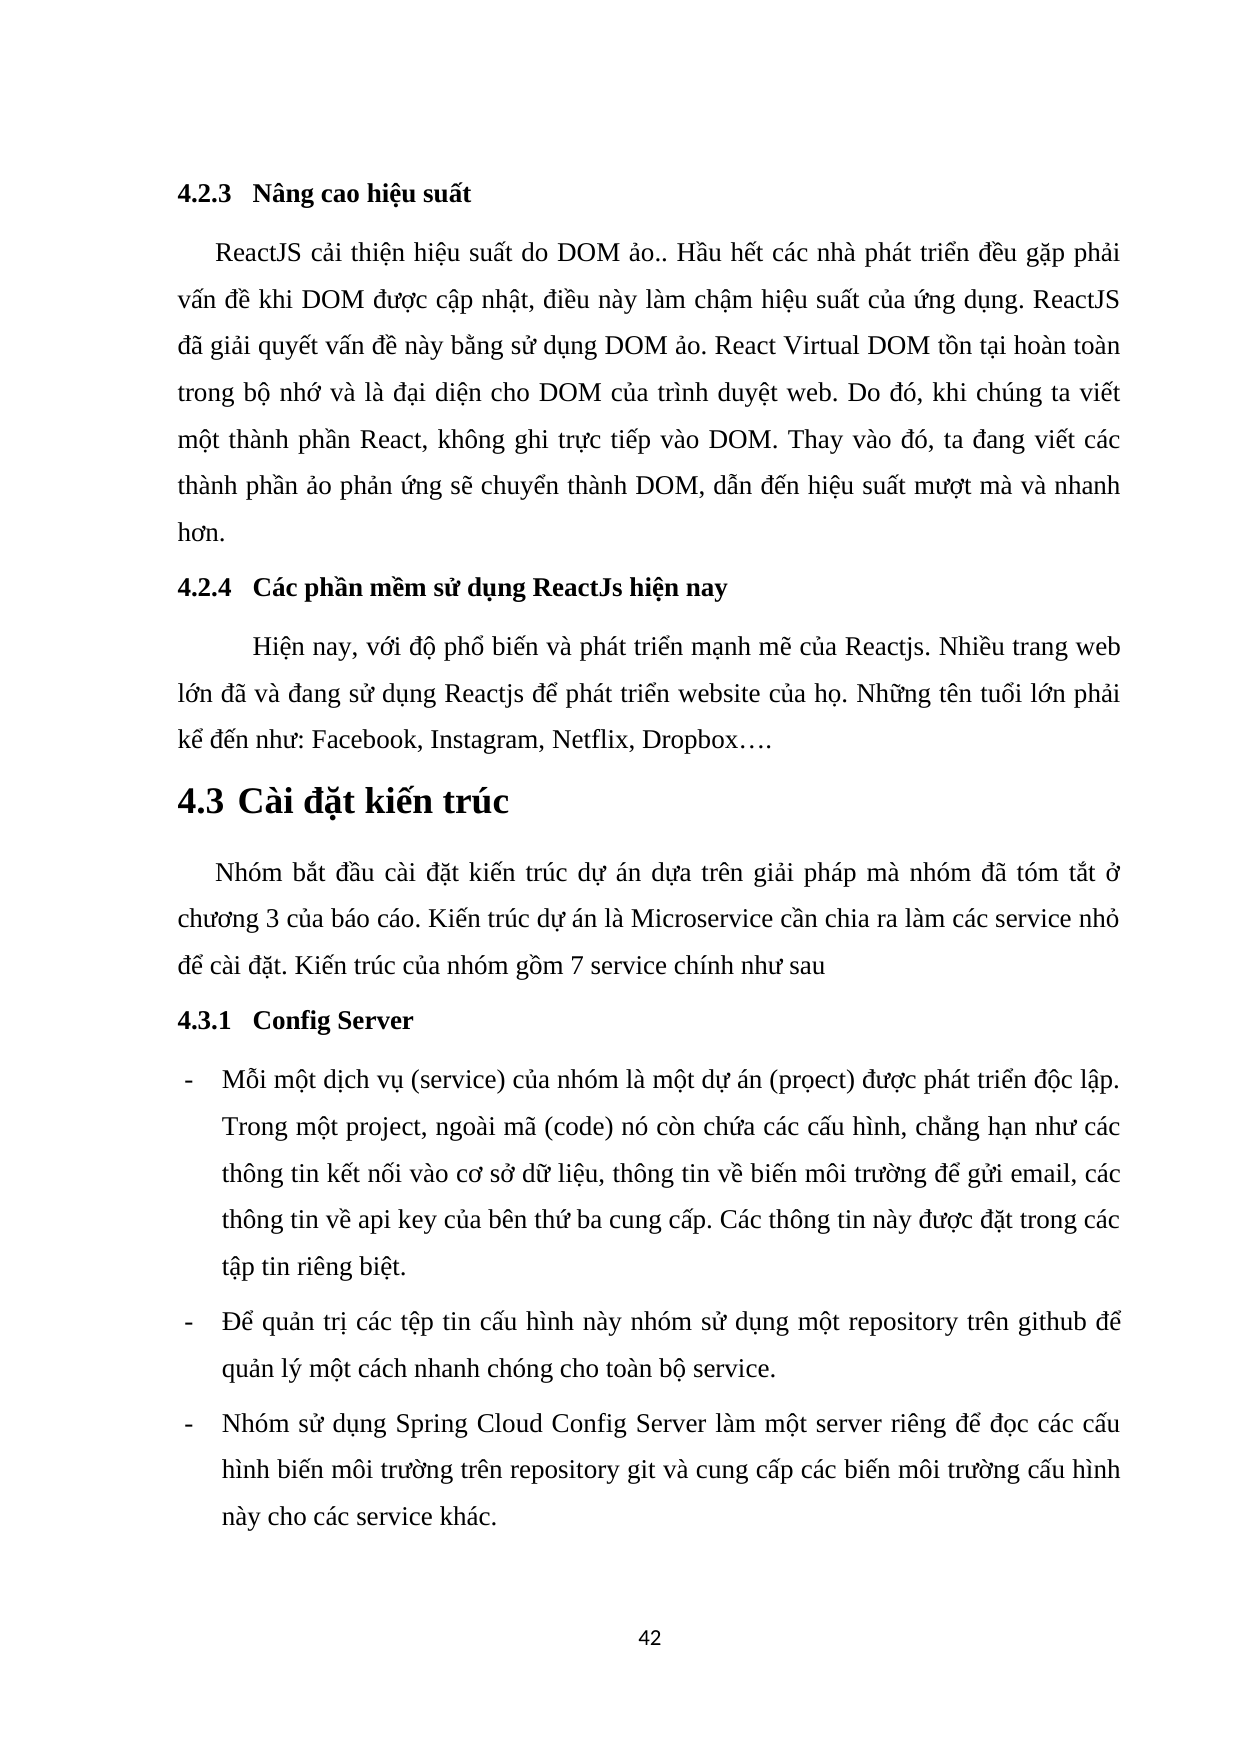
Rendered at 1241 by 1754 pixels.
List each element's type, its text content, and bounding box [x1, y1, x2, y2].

text ReactJS cải thiện hiệu suất do DOM ảo.. Hầu hết các nhà phát triển đều gặp phải vấn đề khi DOM được cập nhật, điều này làm chậm hiệu suất của ứng dụng. ReactJS đã giải quyết vấn đề này bằng sử dụng DOM ảo. React Virtual DOM tồn tại hoàn toàn trong bộ nhớ và là đại diện cho DOM của trình duyệt web. Do đó, khi chúng ta viết một thành phần React, không ghi trực tiếp vào DOM. Thay vào đó, ta đang viết các thành phần ảo phản ứng sẽ chuyển thành DOM, dẫn đến hiệu suất mượt mà và nhanh hơn. [177, 236, 1122, 547]
subtitle Nâng cao hiệu suất [177, 177, 1122, 208]
subtitle Cài đặt kiến trúc [177, 779, 1122, 822]
text Hiện nay, với độ phổ biến và phát triển mạnh mẽ của Reactjs. Nhiều trang web lớn đã và đang sử dụng Reactjs để phát triển website của họ. Những tên tuổi lớn phải kể đến như: Facebook, Instagram, Netflix, Dropbox…. [177, 630, 1122, 755]
list Để quản trị các tệp tin cấu hình này nhóm sử dụng một repository trên github để quản lý một cách nhanh chóng cho toàn bộ service. [184, 1305, 1122, 1383]
list Nhóm sử dụng Spring Cloud Config Server làm một server riêng để đọc các cấu hình biến môi trường trên repository git và cung cấp các biến môi trường cấu hình này cho các service khác. [184, 1407, 1122, 1531]
subtitle Config Server [177, 1004, 1122, 1035]
text Nhóm bắt đầu cài đặt kiến trúc dự án dựa trên giải pháp mà nhóm đã tóm tắt ở chương 3 của báo cáo. Kiến trúc dự án là Microservice cần chia ra làm các service nhỏ để cài đặt. Kiến trúc của nhóm gồm 7 service chính như sau [177, 856, 1122, 980]
subtitle Các phần mềm sử dụng ReactJs hiện nay [177, 571, 1122, 602]
list Mỗi một dịch vụ (service) của nhóm là một dự án (prọect) được phát triển độc lập. Trong một project, ngoài mã (code) nó còn chứa các cấu hình, chẳng hạn như các thông tin kết nối vào cơ sở dữ liệu, thông tin về biến môi trường để gửi email, các thông tin về api key của bên thứ ba cung cấp. Các thông tin này được đặt trong các tập tin riêng biệt. [184, 1063, 1122, 1281]
